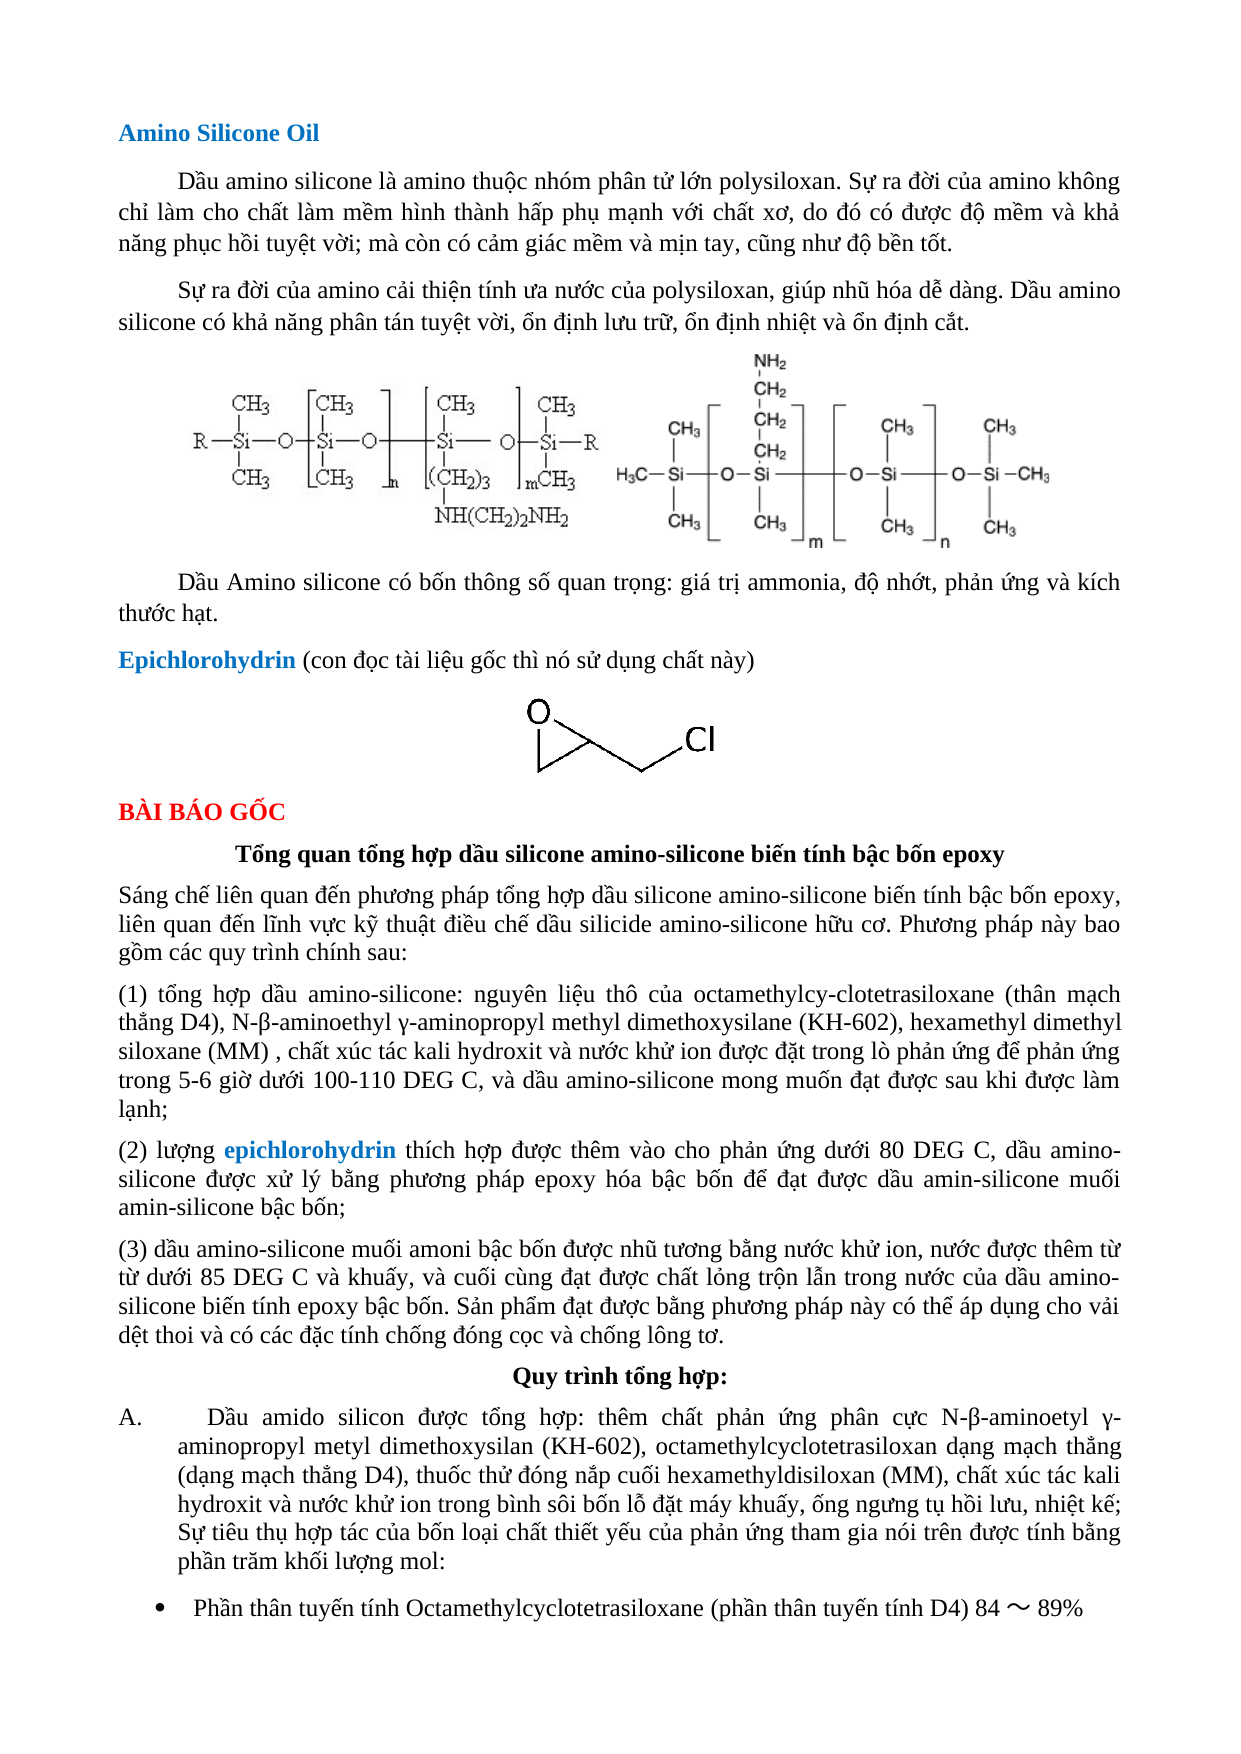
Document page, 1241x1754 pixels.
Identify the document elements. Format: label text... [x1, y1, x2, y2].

text Dầu Amino silicone có bốn thông số quan trọng: giá trị ammonia, độ nhớt, phản ứng và kích thước hạt. [118, 567, 1122, 626]
picture [617, 354, 1050, 548]
text Dầu amino silicone là amino thuộc nhóm phân tử lớn polysiloxan. Sự ra đời của amino không chỉ làm cho chất làm mềm hình thành hấp phụ mạnh với chất xơ, do đó có được độ mềm và khả năng phục hồi tuyệt vời; mà còn có cảm giác mềm và mịn tay, cũng như độ bền tốt. [118, 166, 1122, 257]
text A. Dầu amido silicon được tổng hợp: thêm chất phản ứng phân cực N-β-aminoetyl γ-aminopropyl metyl dimethoxysilan (KH-602), octamethylcyclotetrasiloxan dạng mạch thẳng (dạng mạch thẳng D4), thuốc thử đóng nắp cuối hexamethyldisiloxan (MM), chất xúc tác kali hydroxit và nước khử ion trong bình sôi bốn lỗ đặt máy khuấy, ống ngưng tụ hồi lưu, nhiệt kế; Sự tiêu thụ hợp tác của bốn loại chất thiết yếu của phản ứng tham gia nói trên được tính bằng phần trăm khối lượng mol: [118, 1402, 1122, 1575]
text Amino Silicone Oil [118, 118, 1122, 147]
text (2) lượng epichlorohydrin thích hợp được thêm vào cho phản ứng dưới 80 DEG C, dầu amino-silicone được xử lý bằng phương pháp epoxy hóa bậc bốn để đạt được dầu amin-silicone muối amin-silicone bậc bốn; [118, 1135, 1122, 1221]
text Quy trình tổng hợp: [118, 1361, 1122, 1390]
picture [521, 693, 719, 779]
picture [177, 373, 611, 548]
text Sáng chế liên quan đến phương pháp tổng hợp dầu silicone amino-silicone biến tính bậc bốn epoxy, liên quan đến lĩnh vực kỹ thuật điều chế dầu silicide amino-silicone hữu cơ. Phương pháp này bao gồm các quy trình chính sau: [118, 880, 1122, 966]
text (3) dầu amino-silicone muối amoni bậc bốn được nhũ tương bằng nước khử ion, nước được thêm từ từ dưới 85 DEG C và khuấy, và cuối cùng đạt được chất lỏng trộn lẫn trong nước của dầu amino-silicone biến tính epoxy bậc bốn. Sản phẩm đạt được bằng phương pháp này có thể áp dụng cho vải dệt thoi và có các đặc tính chống đóng cọc và chống lông tơ. [118, 1234, 1122, 1349]
text Tổng quan tổng hợp dầu silicone amino-silicone biến tính bậc bốn epoxy [118, 839, 1122, 867]
text Epichlorohydrin (con đọc tài liệu gốc thì nó sử dụng chất này) [118, 645, 1122, 674]
text Sự ra đời của amino cải thiện tính ưa nước của polysiloxan, giúp nhũ hóa dễ dàng. Dầu amino silicone có khả năng phân tán tuyệt vời, ổn định lưu trữ, ổn định nhiệt và ổn định cắt. [118, 276, 1122, 335]
text BÀI BÁO GỐC [118, 797, 1122, 826]
text (1) tổng hợp dầu amino-silicone: nguyên liệu thô của octamethylcy-clotetrasiloxane (thân mạch thẳng D4), N-β-aminoethyl γ-aminopropyl methyl dimethoxysilane (KH-602), hexamethyl dimethyl siloxane (MM) , chất xúc tác kali hydroxit và nước khử ion được đặt trong lò phản ứng để phản ứng trong 5-6 giờ dưới 100-110 DEG C, và dầu amino-silicone mong muốn đạt được sau khi được làm lạnh; [118, 979, 1122, 1122]
list Phần thân tuyến tính Octamethylcyclotetrasiloxane (phần thân tuyến tính D4) 84 ～ 89% [156, 1587, 1122, 1624]
